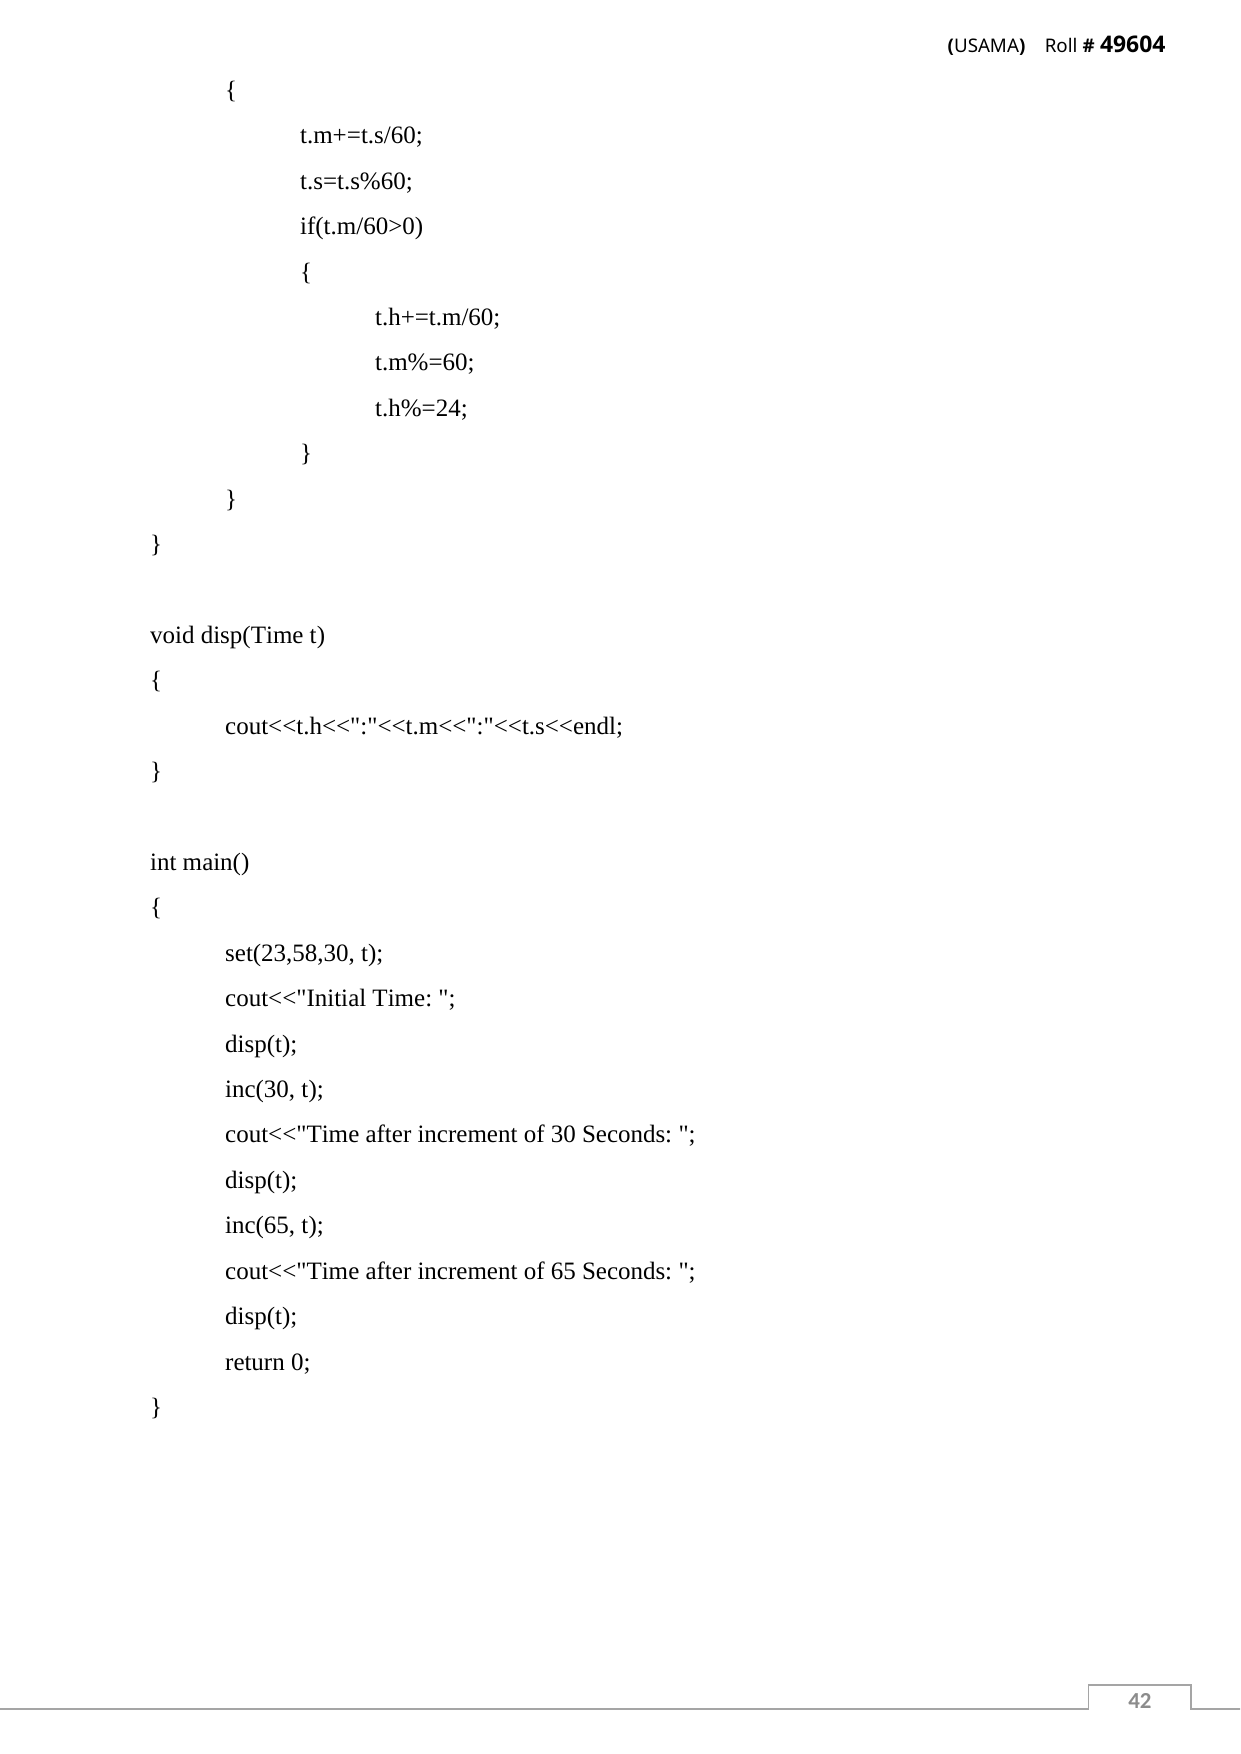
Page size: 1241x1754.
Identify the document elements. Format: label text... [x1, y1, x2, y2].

text cout<<"Time after increment of 30 Seconds: "; [150, 1119, 1165, 1148]
text disp(t); [150, 1165, 1165, 1194]
text } [150, 438, 1165, 467]
text t.s=t.s%60; [150, 166, 1165, 194]
text } [150, 756, 1165, 785]
text void disp(Time t) [150, 620, 1165, 649]
text return 0; [150, 1347, 1165, 1375]
text } [150, 484, 1165, 512]
text t.m%=60; [150, 347, 1165, 376]
text cout<<t.h<<":"<<t.m<<":"<<t.s<<endl; [150, 711, 1165, 739]
text cout<<"Time after increment of 65 Seconds: "; [150, 1256, 1165, 1284]
text t.h+=t.m/60; [150, 302, 1165, 331]
text if(t.m/60>0) [150, 211, 1165, 240]
text inc(65, t); [150, 1210, 1165, 1239]
text int main() [150, 847, 1165, 876]
text } [150, 529, 1165, 558]
text disp(t); [150, 1029, 1165, 1057]
text { [150, 892, 1165, 921]
text } [150, 1392, 1165, 1421]
text { [150, 665, 1165, 694]
text t.h%=24; [150, 393, 1165, 422]
text disp(t); [150, 1301, 1165, 1330]
text { [150, 257, 1165, 285]
text t.m+=t.s/60; [150, 120, 1165, 149]
text { [150, 75, 1165, 104]
text cout<<"Initial Time: "; [150, 983, 1165, 1012]
text inc(30, t); [150, 1074, 1165, 1103]
text set(23,58,30, t); [150, 938, 1165, 967]
